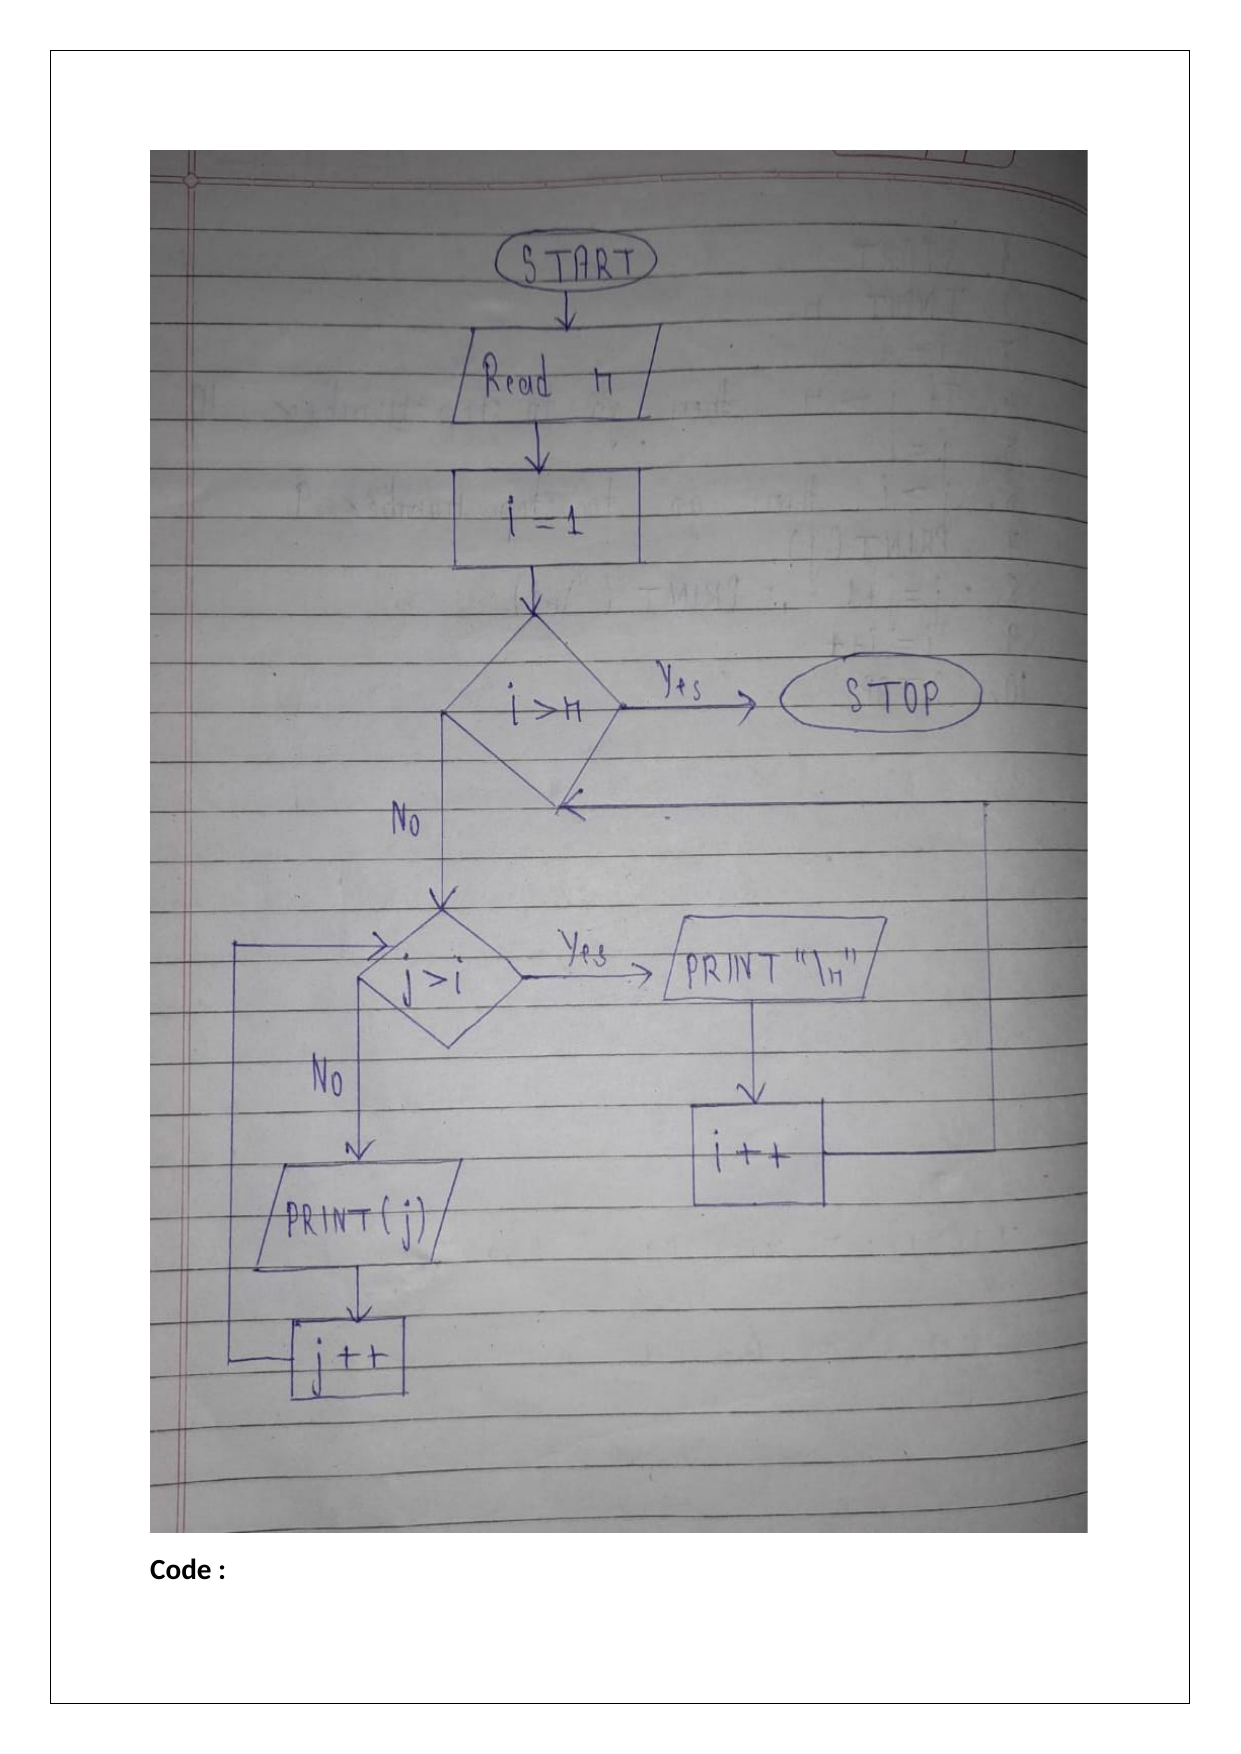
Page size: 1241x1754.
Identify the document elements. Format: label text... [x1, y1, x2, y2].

text Code : [150, 1551, 1090, 1587]
picture [150, 150, 1088, 1533]
